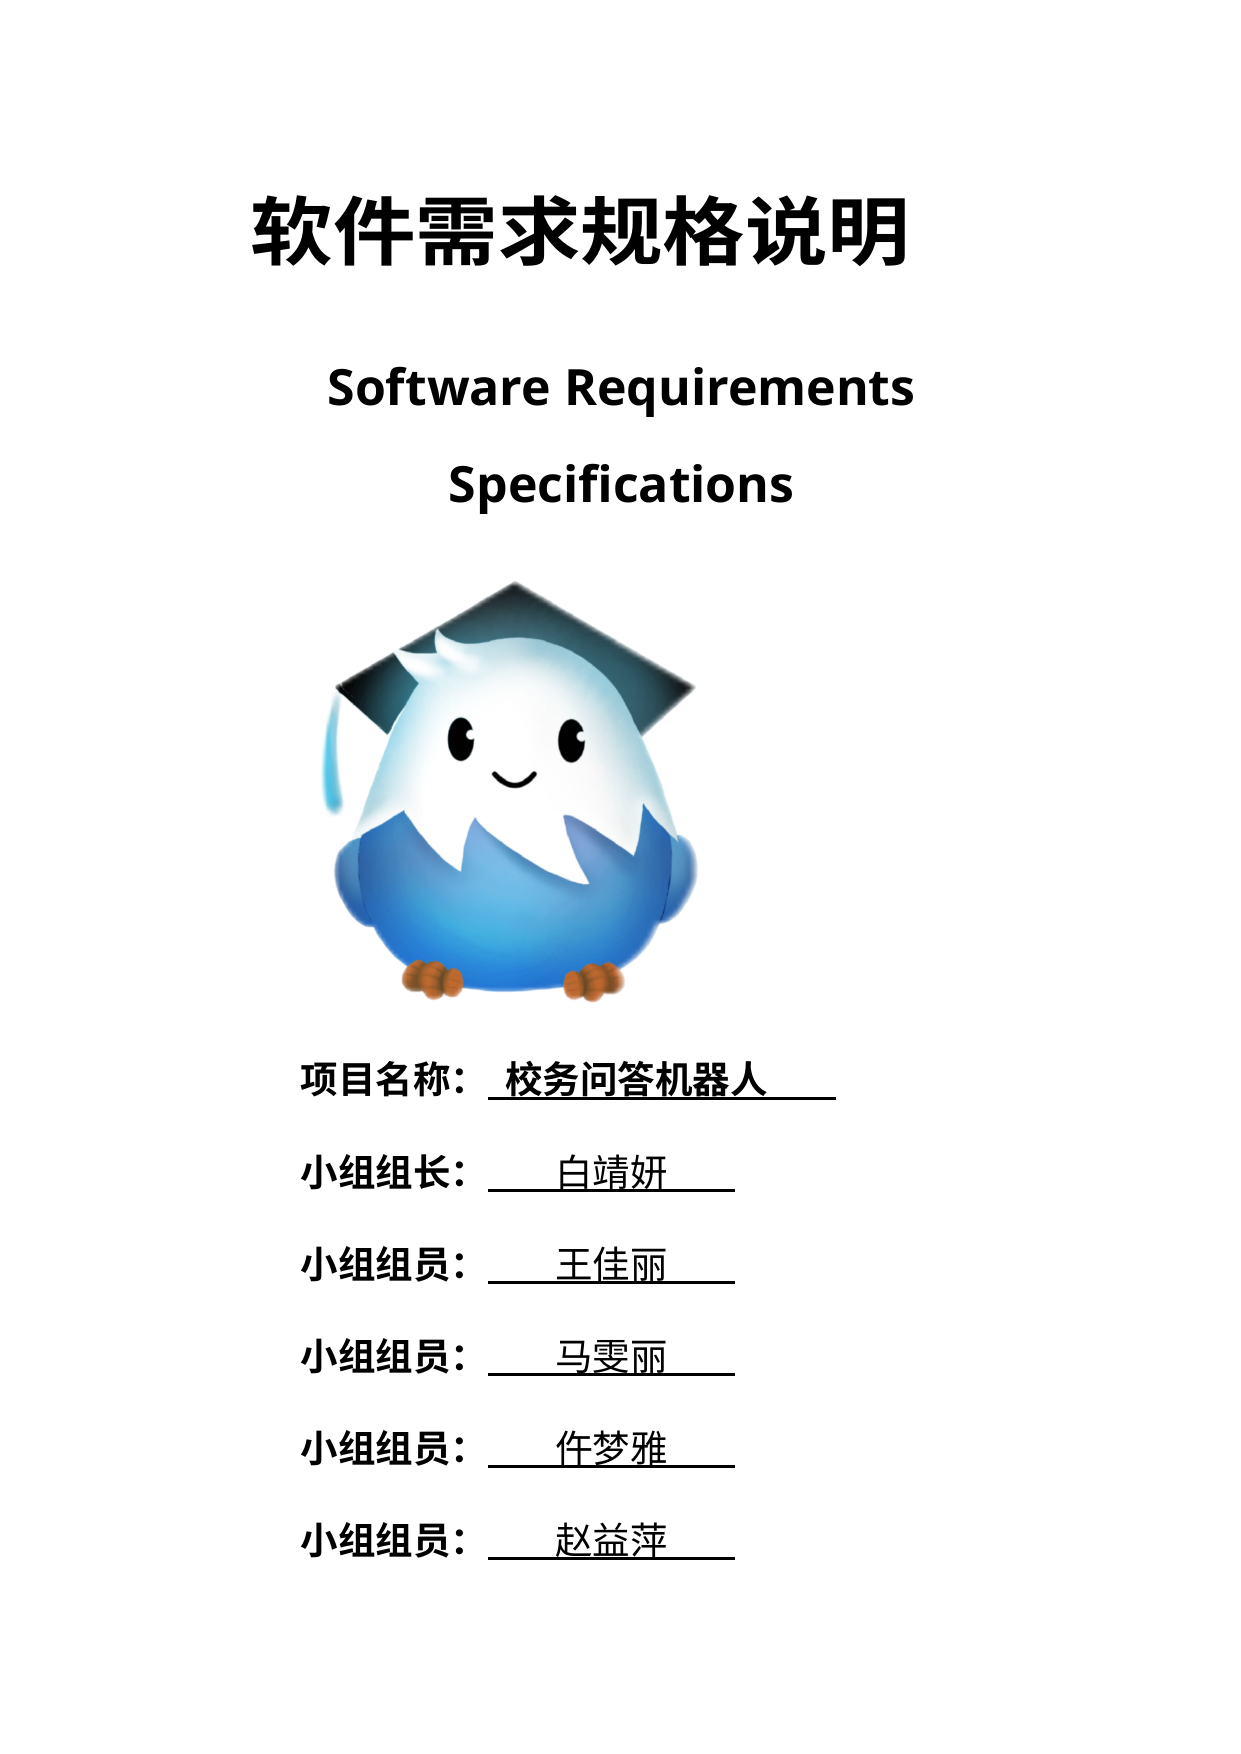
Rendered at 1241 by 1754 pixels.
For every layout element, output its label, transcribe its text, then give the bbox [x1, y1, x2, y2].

text 小组组长： 白靖妍 [187, 1137, 1053, 1202]
table_cell Software Requirements Specifications [188, 337, 1055, 532]
text 小组组员： 马雯丽 [187, 1321, 1053, 1386]
table_header [188, 162, 1055, 337]
text 项目名称： 校务问答机器人 [187, 1045, 1053, 1110]
text 小组组员： 仵梦雅 [187, 1413, 1053, 1478]
text 小组组员： 王佳丽 [187, 1229, 1053, 1294]
picture [314, 577, 700, 1007]
text 小组组员： 赵益萍 [187, 1506, 1053, 1571]
